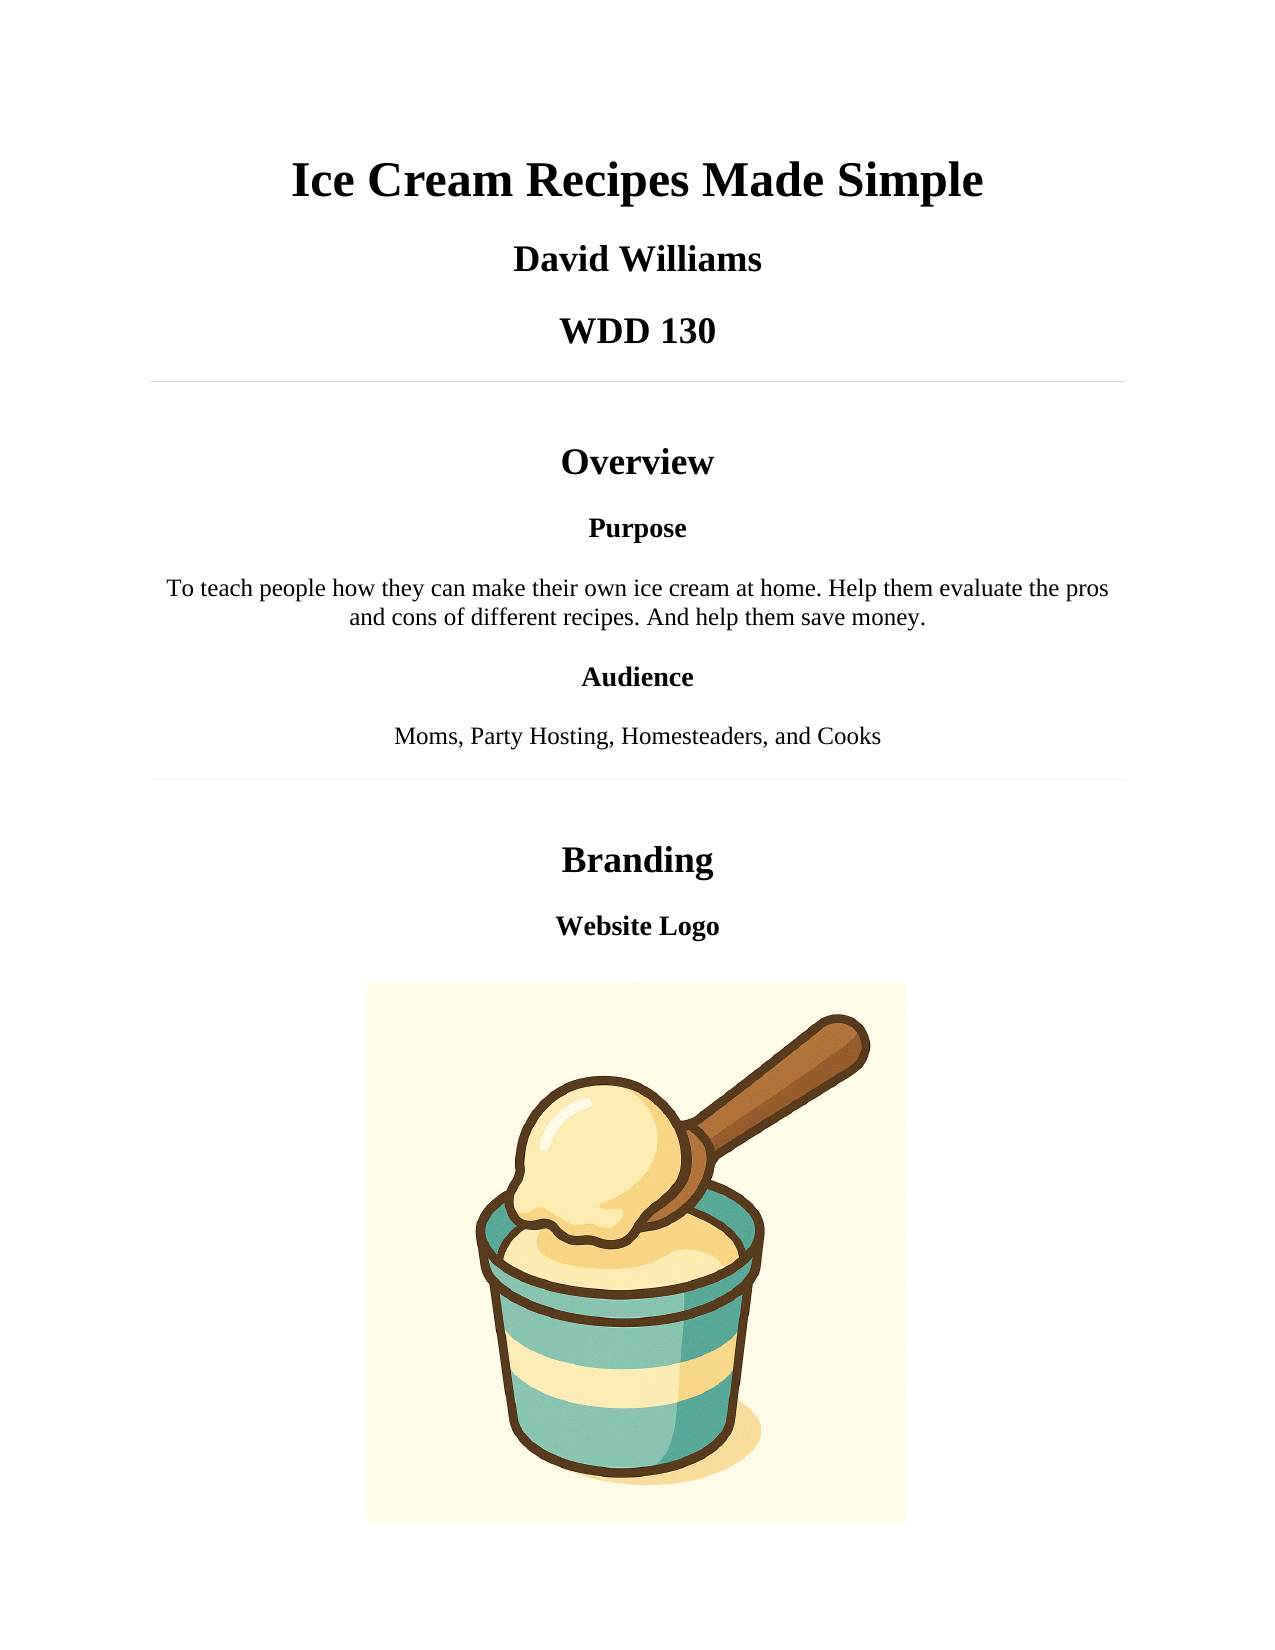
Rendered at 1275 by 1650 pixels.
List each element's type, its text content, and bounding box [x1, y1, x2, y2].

subtitle David Williams [150, 237, 1125, 280]
subtitle Ice Cream Recipes Made Simple [150, 150, 1125, 207]
subtitle Overview [150, 439, 1125, 482]
picture [366, 982, 907, 1523]
subtitle Branding [150, 837, 1125, 880]
text To teach people how they can make their own ice cream at home. Help them evaluate the pros and cons of different recipes. And help them save money. [150, 573, 1125, 631]
subtitle Website Logo [150, 909, 1125, 942]
subtitle WDD 130 [150, 309, 1125, 352]
subtitle Purpose [150, 511, 1125, 544]
text Moms, Party Hosting, Homesteaders, and Cooks [150, 721, 1125, 750]
subtitle Audience [150, 660, 1125, 692]
